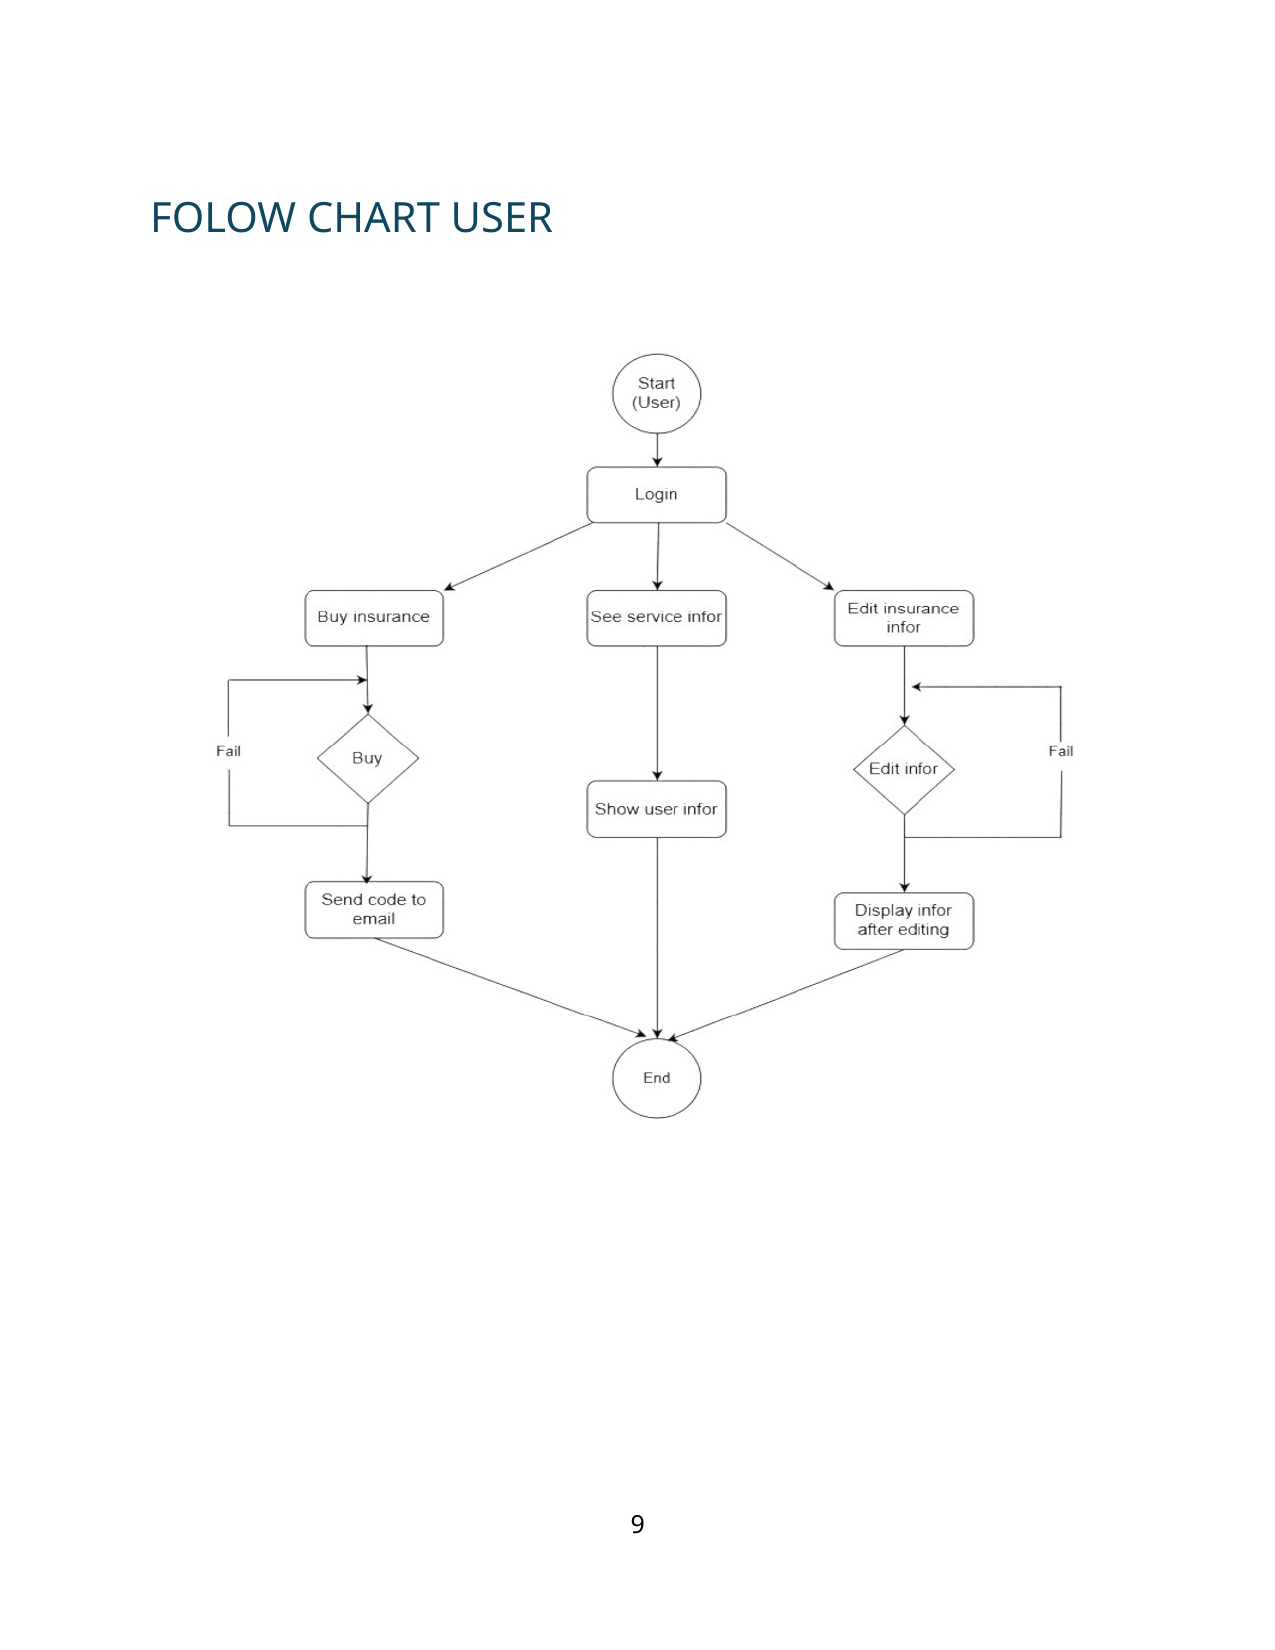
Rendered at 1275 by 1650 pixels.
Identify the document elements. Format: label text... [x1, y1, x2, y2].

picture [187, 342, 1163, 1150]
subtitle FOLOW CHART USER [150, 187, 1125, 244]
